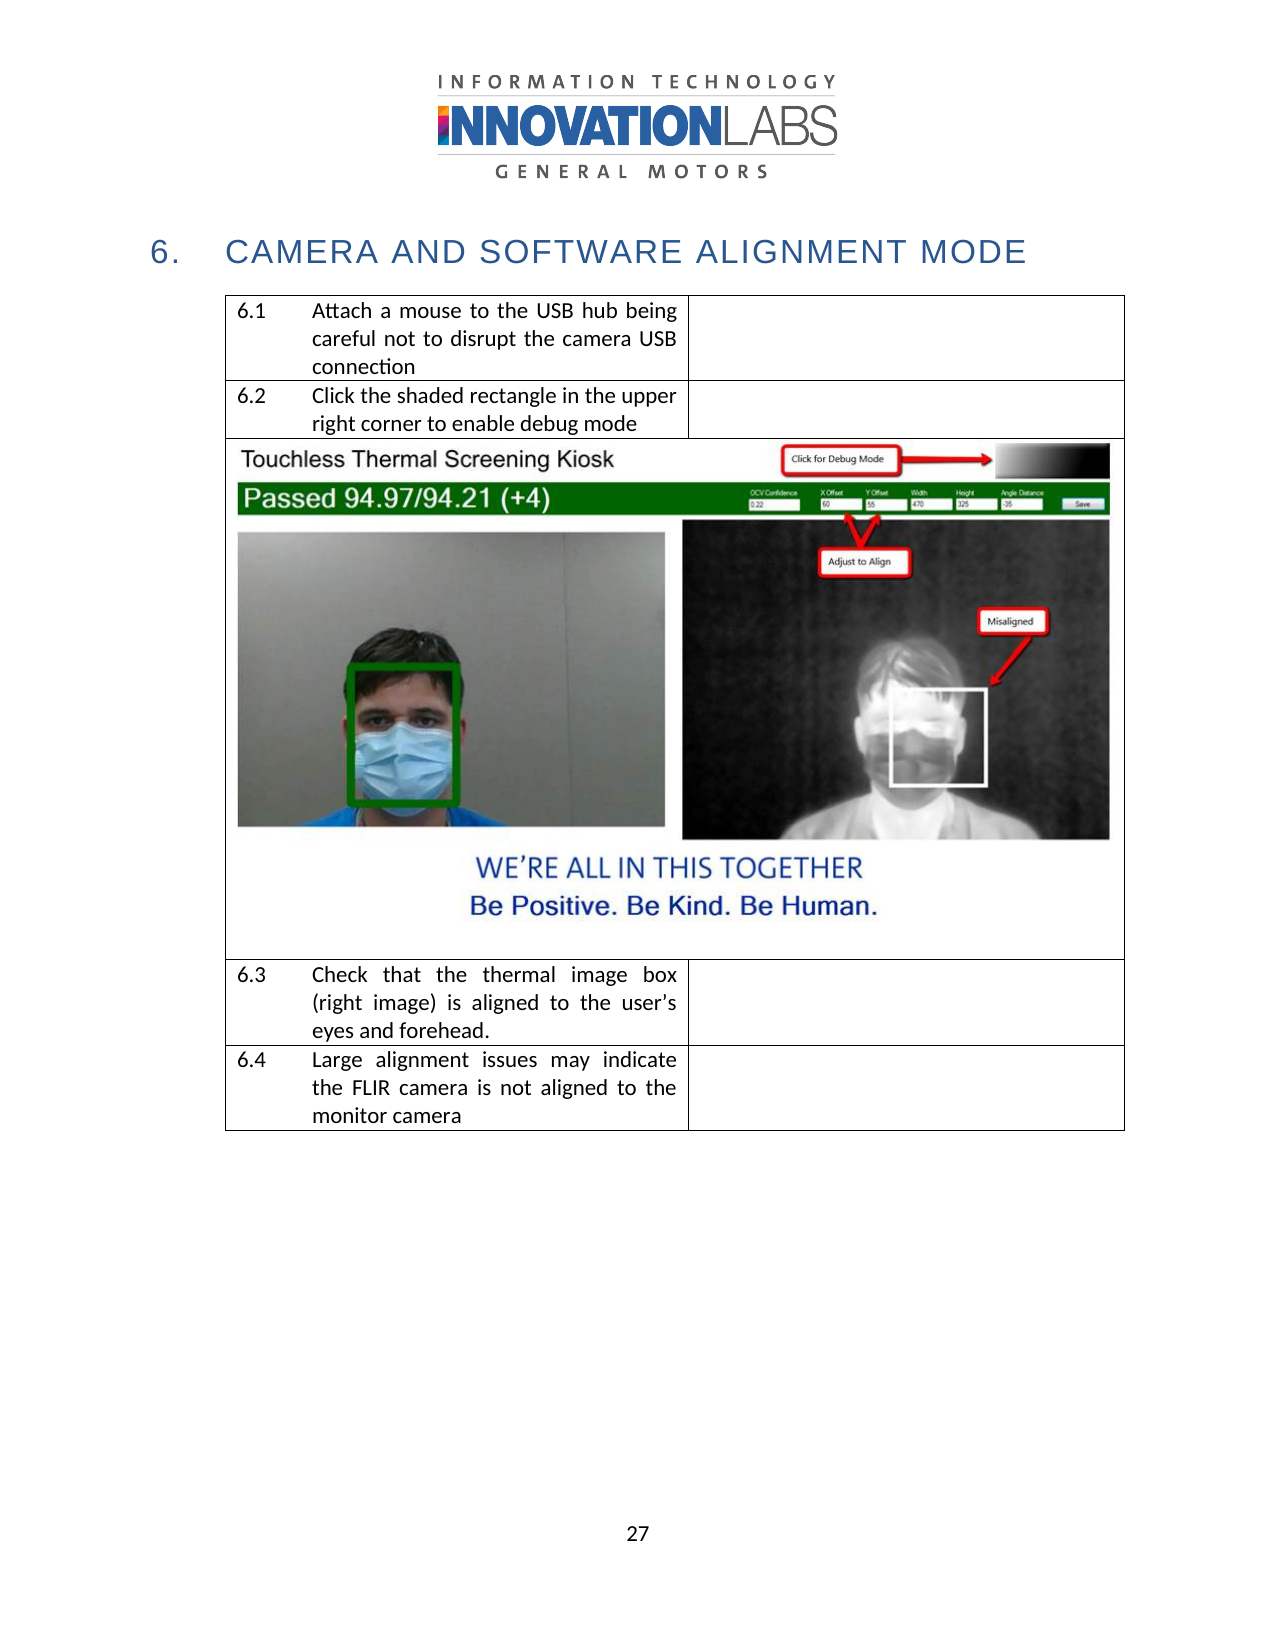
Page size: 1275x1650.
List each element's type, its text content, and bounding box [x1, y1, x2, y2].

table_cell [689, 1046, 1124, 1129]
table_header [689, 296, 1124, 380]
table_header Attach a mouse to the USB hub being careful not to disrupt the camera USB connection [226, 296, 688, 380]
table_cell [689, 960, 1124, 1044]
table_cell Large alignment issues may indicate the FLIR camera is not aligned to the monitor camera [226, 1046, 688, 1129]
table_cell [689, 381, 1124, 437]
table_cell [226, 439, 1124, 959]
list Camera and Software alignment mode [150, 232, 1125, 270]
picture [236, 439, 1117, 932]
picture [437, 75, 838, 179]
table_cell Click the shaded rectangle in the upper right corner to enable debug mode [226, 381, 688, 437]
table_cell Check that the thermal image box (right image) is aligned to the user’s eyes and forehead. [226, 960, 688, 1044]
